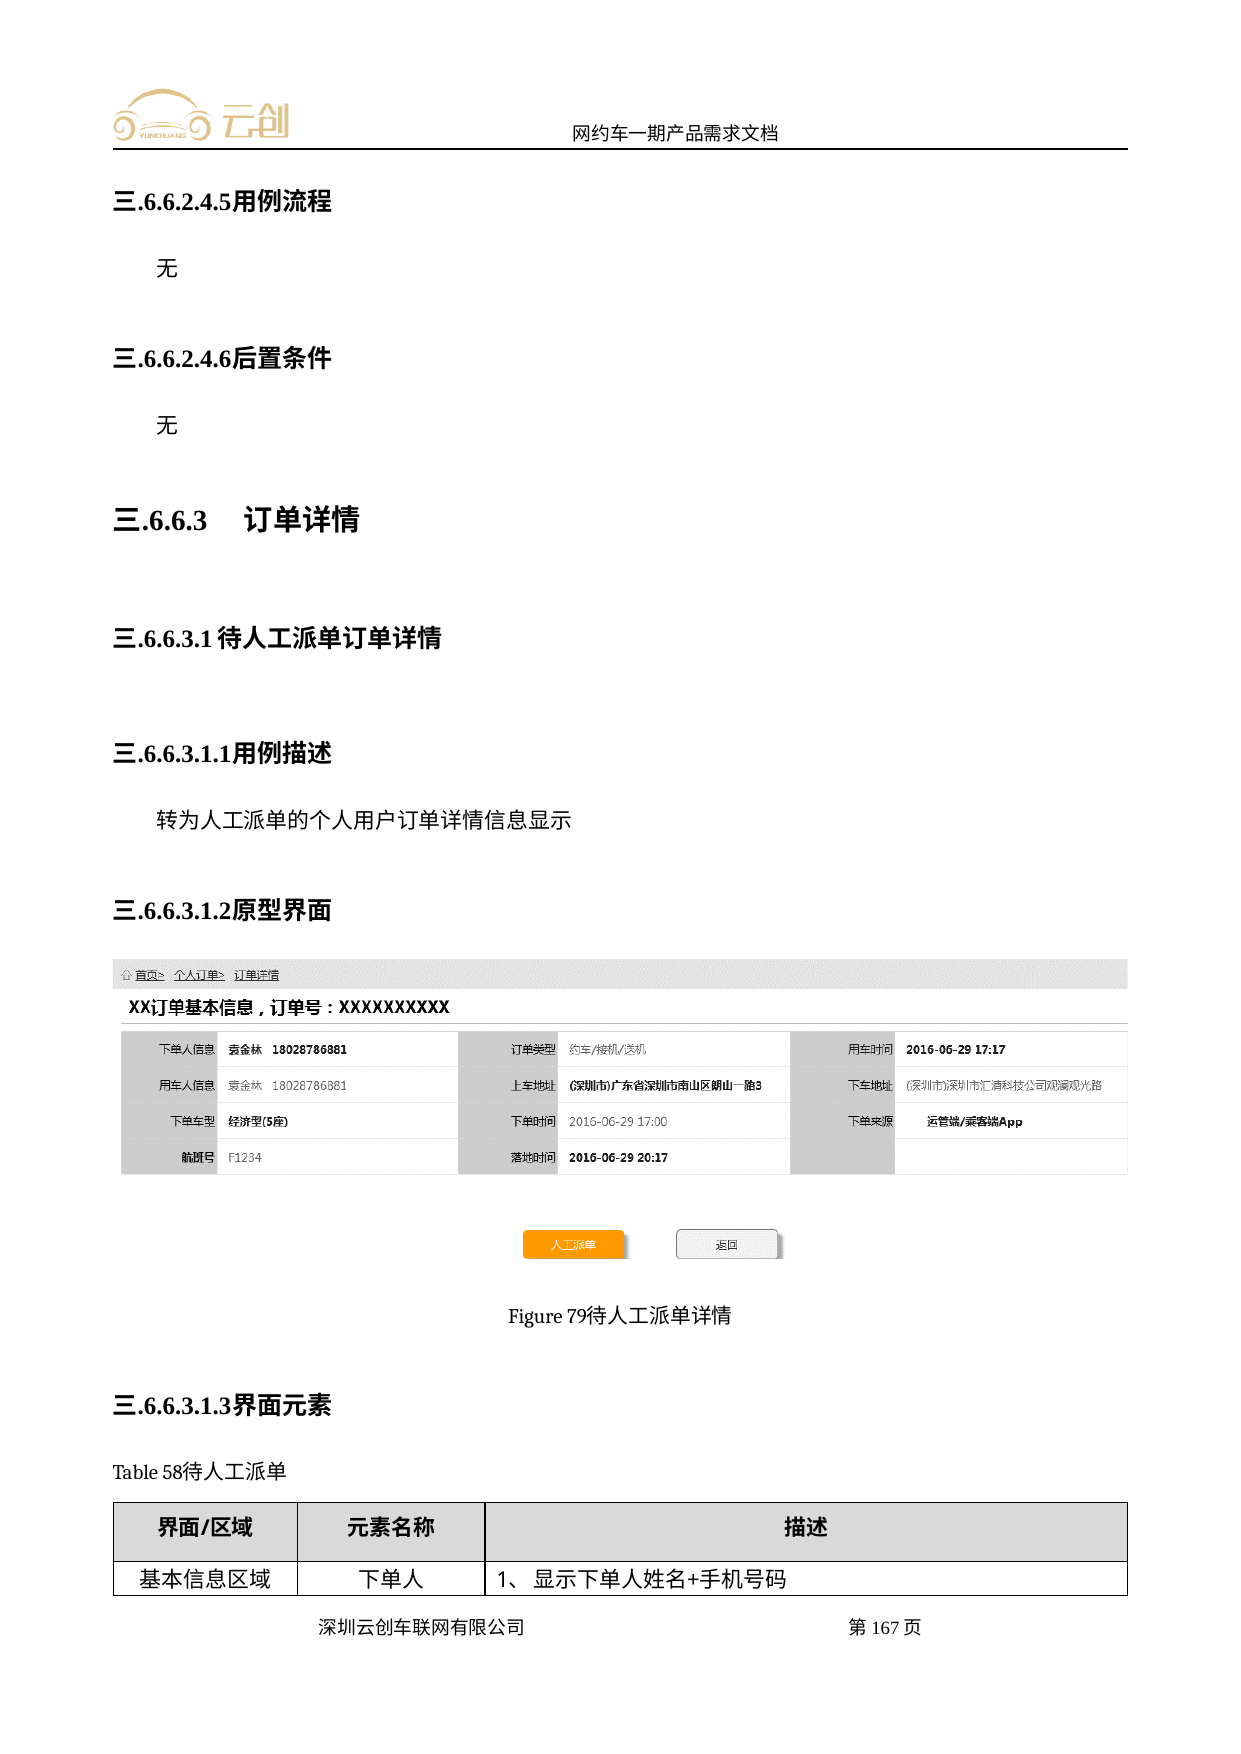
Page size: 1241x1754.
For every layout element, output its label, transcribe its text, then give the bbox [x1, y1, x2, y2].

subtitle 待人工派单订单详情 [112, 604, 1128, 669]
picture [112, 88, 289, 141]
list 无 [112, 408, 1128, 440]
subtitle 用例流程 [112, 167, 1128, 232]
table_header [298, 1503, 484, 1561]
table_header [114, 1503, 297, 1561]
picture [112, 959, 1128, 1259]
subtitle 界面元素 [112, 1371, 1128, 1436]
list 无 [112, 251, 1128, 283]
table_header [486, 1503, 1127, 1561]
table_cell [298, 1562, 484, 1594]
subtitle 用例描述 [112, 719, 1128, 784]
subtitle 原型界面 [112, 876, 1128, 941]
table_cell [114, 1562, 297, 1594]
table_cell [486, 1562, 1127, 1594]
list 转为人工派单的个人用户订单详情信息显示 [112, 803, 1128, 835]
subtitle 订单详情 [112, 485, 1128, 550]
subtitle 后置条件 [112, 324, 1128, 389]
